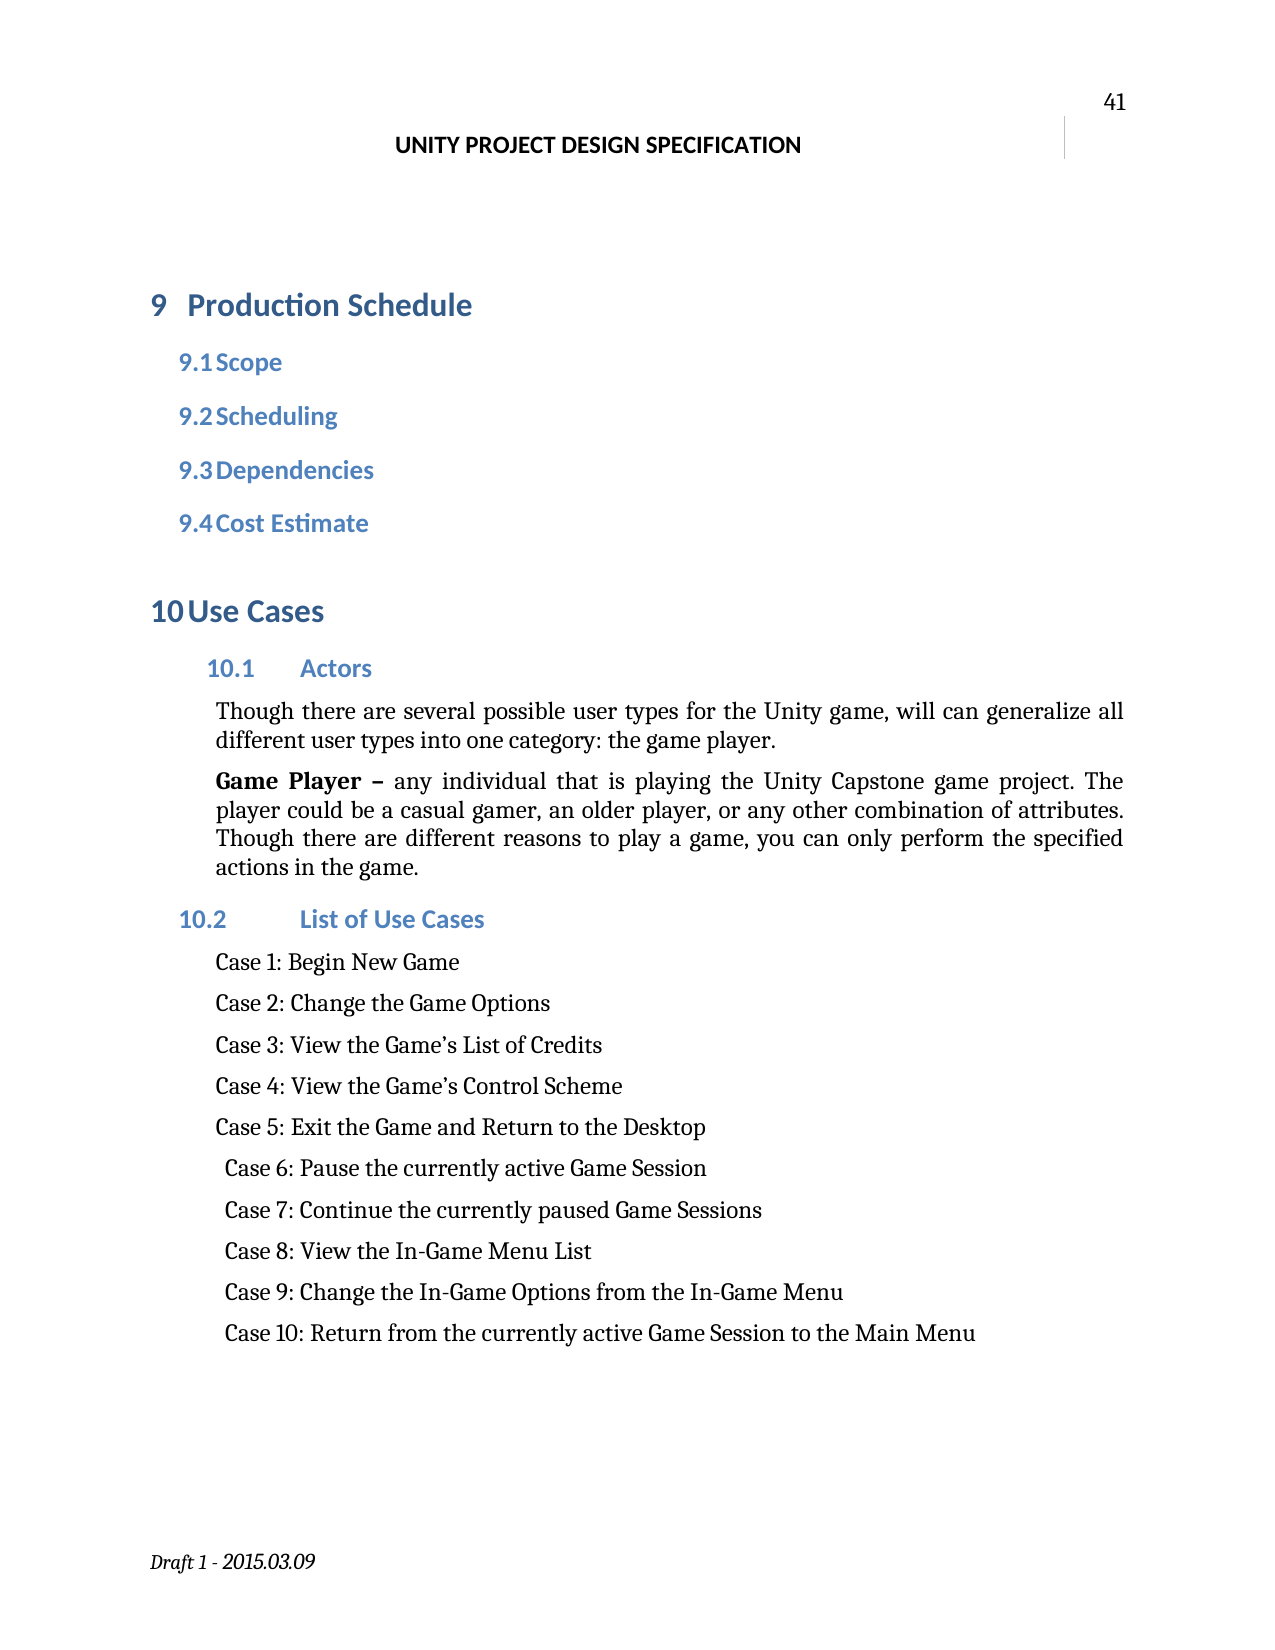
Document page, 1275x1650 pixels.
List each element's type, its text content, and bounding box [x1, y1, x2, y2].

text Case 3: View the Game’s List of Credits [216, 1031, 1125, 1059]
text Case 4: View the Game’s Control Scheme [216, 1072, 1125, 1101]
subtitle Cost Estimate [178, 507, 1125, 540]
text Case 7: Continue the currently paused Game Sessions [225, 1196, 1125, 1224]
text Case 6: Pause the currently active Game Session [225, 1154, 1125, 1183]
text Though there are several possible user types for the Unity game, will can generalize all different user types into one category: the game player. [216, 697, 1125, 754]
text Case 2: Change the Game Options [216, 989, 1125, 1018]
subtitle Scope [178, 345, 1125, 378]
subtitle Use Cases [150, 590, 1125, 630]
subtitle List of Use Cases [178, 903, 1125, 936]
subtitle Actors [206, 651, 1125, 684]
text Case 9: Change the In-Game Options from the In-Game Menu [225, 1278, 1125, 1307]
subtitle Dependencies [178, 453, 1125, 486]
text Game Player – any individual that is playing the Unity Capstone game project. The player could be a casual gamer, an older player, or any other combination of attributes. Though there are different reasons to play a game, you can only perform the specified actions in the game. [216, 767, 1125, 882]
subtitle Scheduling [178, 399, 1125, 432]
subtitle Production Schedule [150, 283, 1125, 324]
text Case 5: Exit the Game and Return to the Desktop [216, 1113, 1125, 1142]
text Case 8: View the In-Game Menu List [225, 1237, 1125, 1266]
text Case 10: Return from the currently active Game Session to the Main Menu [225, 1319, 1125, 1348]
text Case 1: Begin New Game [216, 948, 1125, 977]
